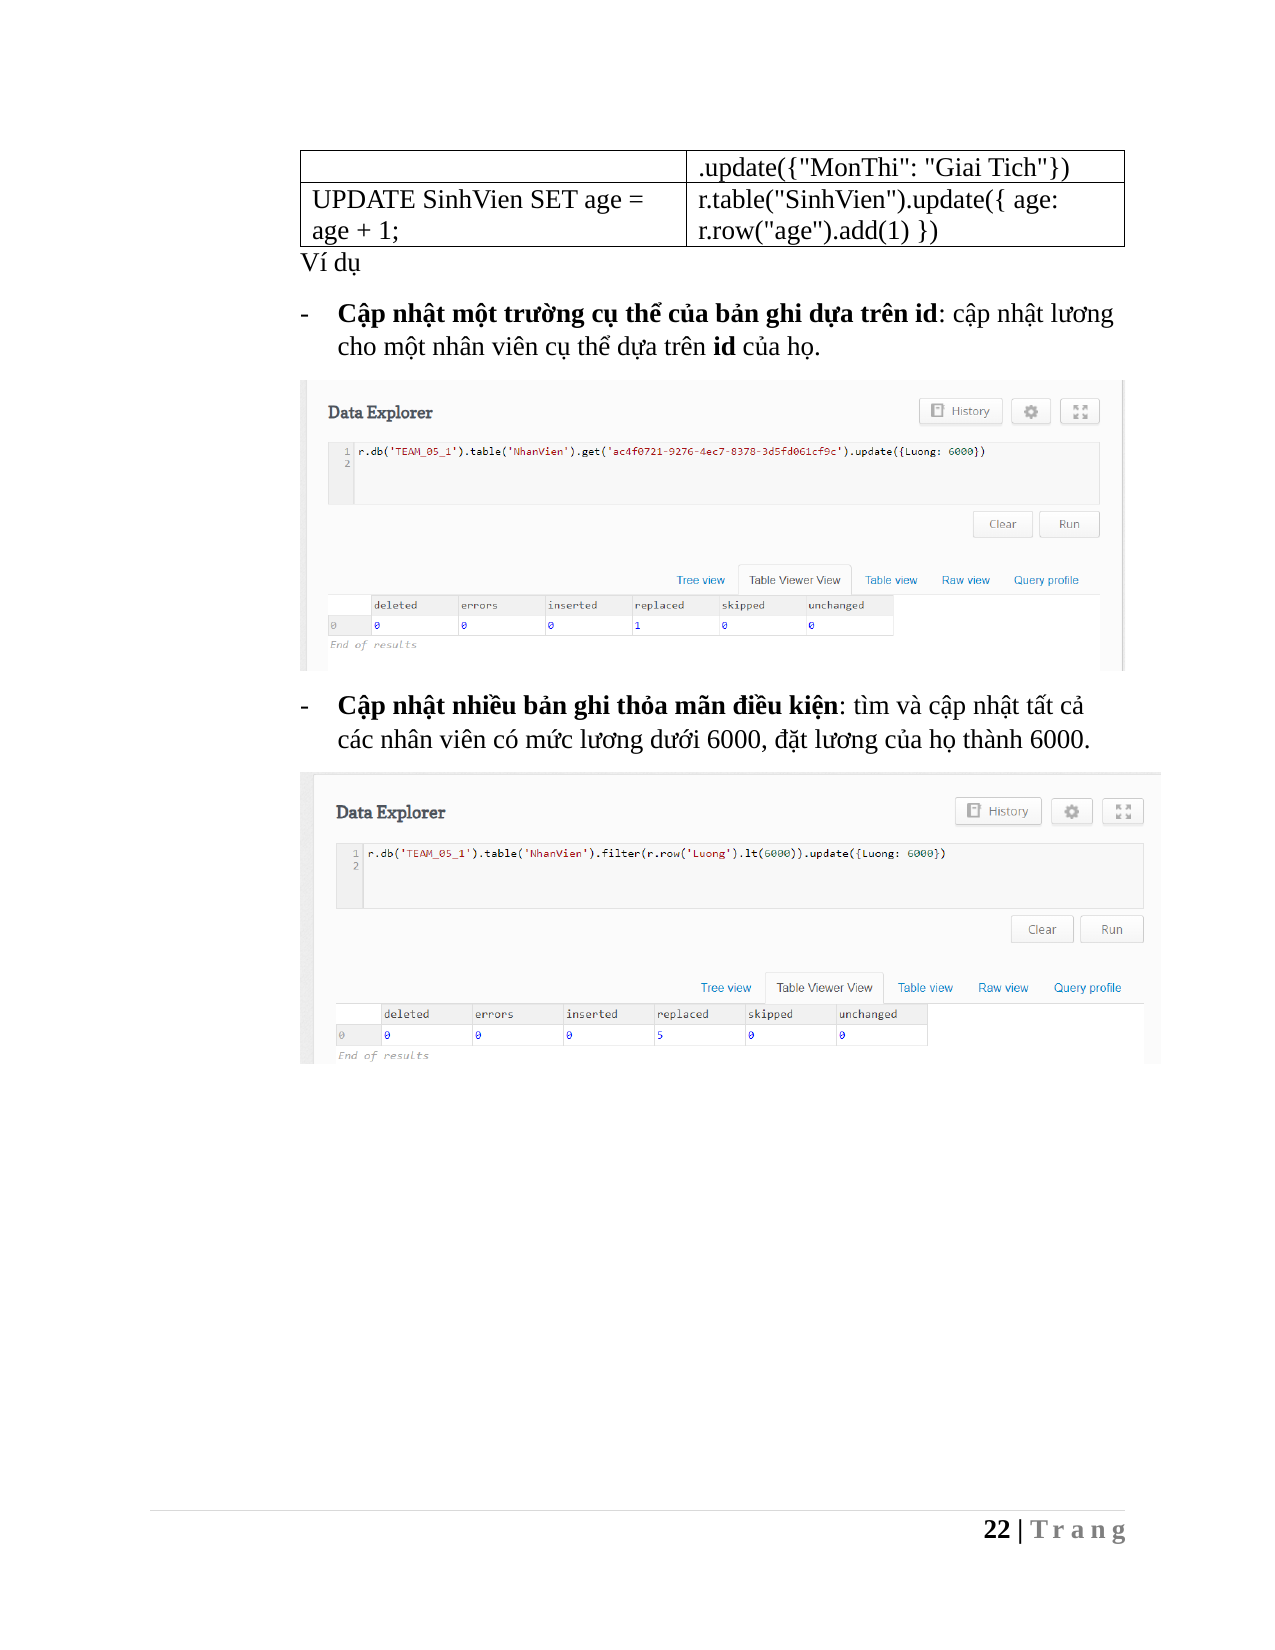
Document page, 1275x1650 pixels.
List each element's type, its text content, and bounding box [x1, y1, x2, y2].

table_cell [301, 151, 686, 182]
table_cell UPDATE SinhVien SET age = age + 1; [301, 183, 686, 246]
table_cell r.table("SinhVien").update({ age: r.row("age").add(1) }) [687, 183, 1124, 246]
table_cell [687, 151, 1124, 182]
text Ví dụ [300, 247, 1125, 278]
picture [300, 772, 1161, 1064]
list Cập nhật một trường cụ thể của bản ghi dựa trên id: cập nhật lương cho một nhân viên cụ thể dựa trên id của họ. [300, 297, 1125, 361]
list Cập nhật nhiều bản ghi thỏa mãn điều kiện: tìm và cập nhật tất cả các nhân viên có mức lương dưới 6000, đặt lương của họ thành 6000. [300, 689, 1125, 754]
picture [300, 380, 1125, 671]
